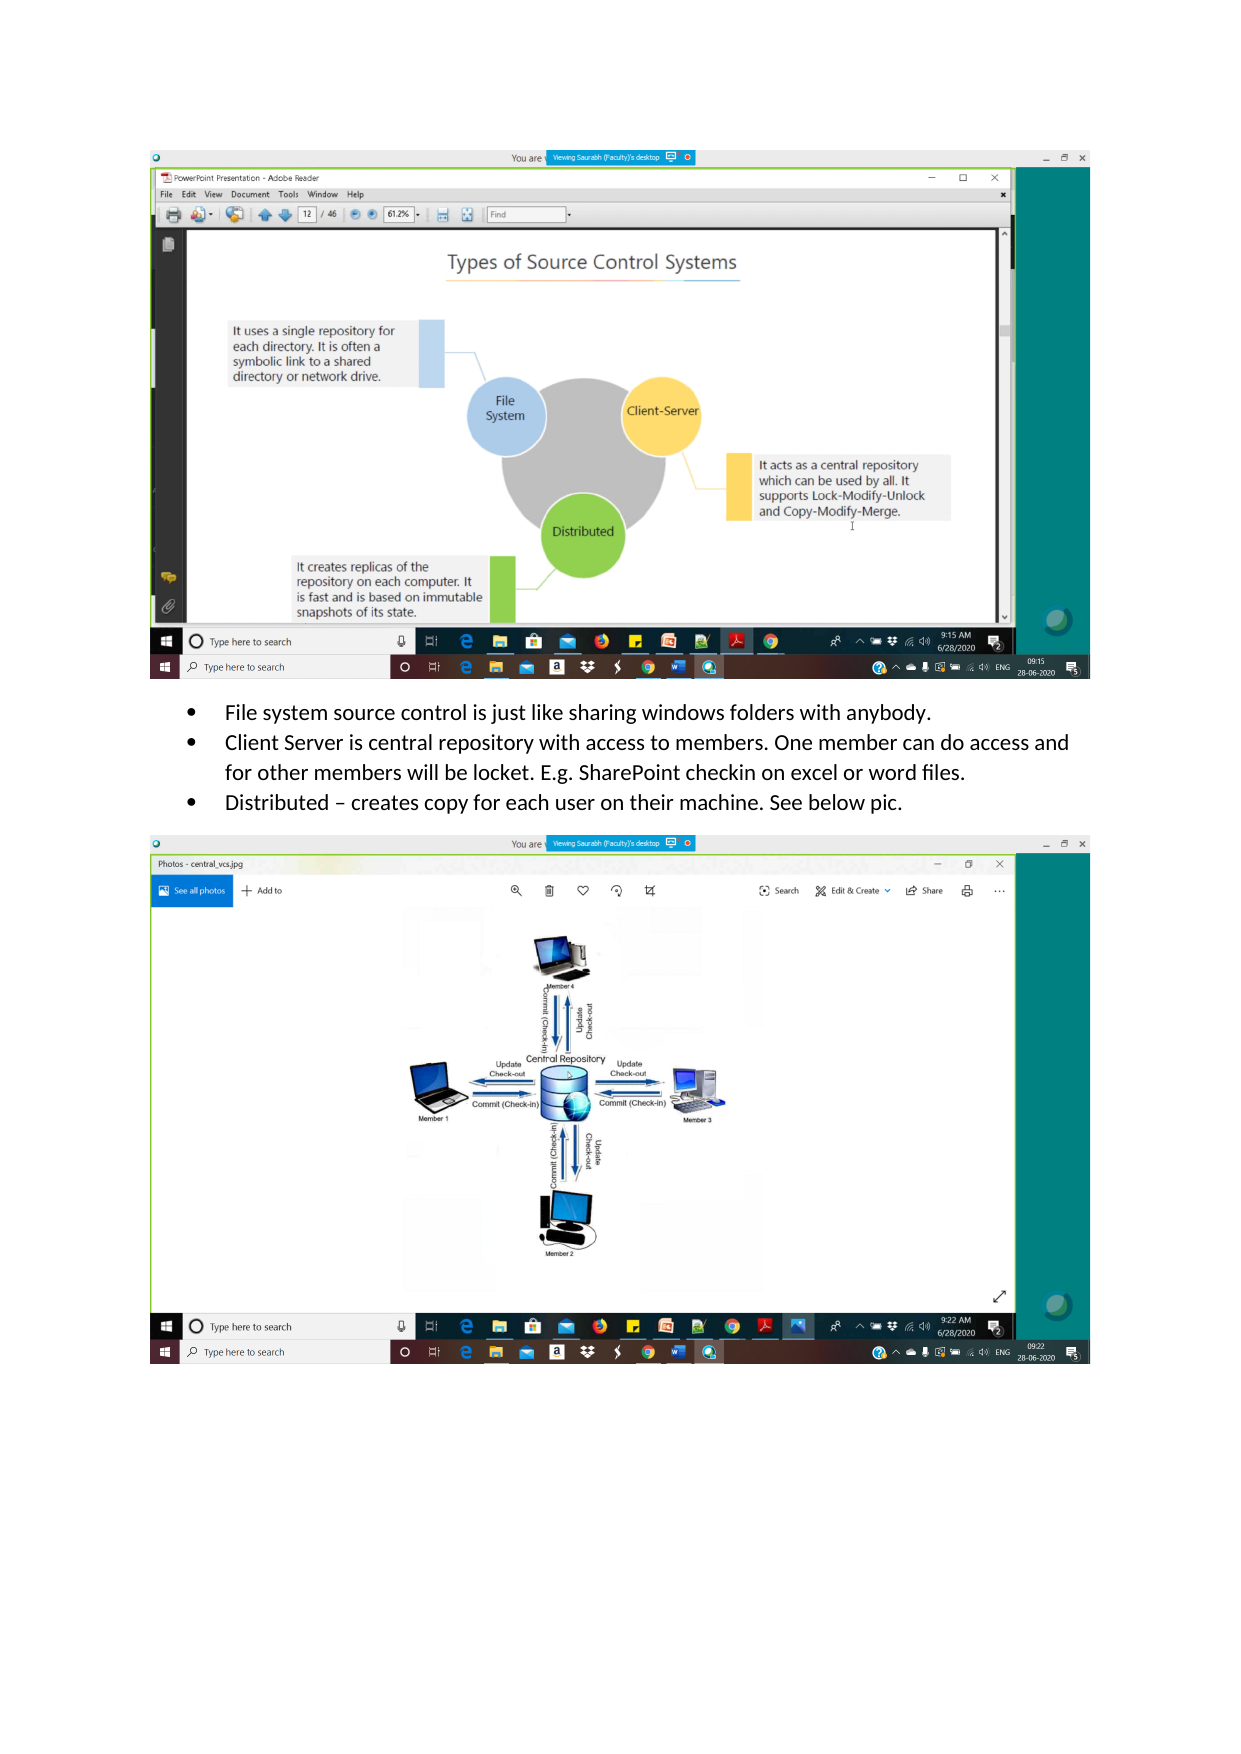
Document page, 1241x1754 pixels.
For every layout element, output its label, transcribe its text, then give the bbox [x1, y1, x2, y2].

picture [666, 838, 679, 847]
picture [150, 150, 1091, 679]
picture [666, 152, 679, 161]
list Distributed – creates copy for each user on their machine. See below pic. [187, 788, 1090, 816]
list File system source control is just like sharing windows folders with anybody. [187, 698, 1090, 726]
picture [150, 835, 1091, 1364]
list Client Server is central repository with access to members. One member can do access and for other members will be locket. E.g. SharePoint checkin on excel or word files. [187, 728, 1090, 786]
